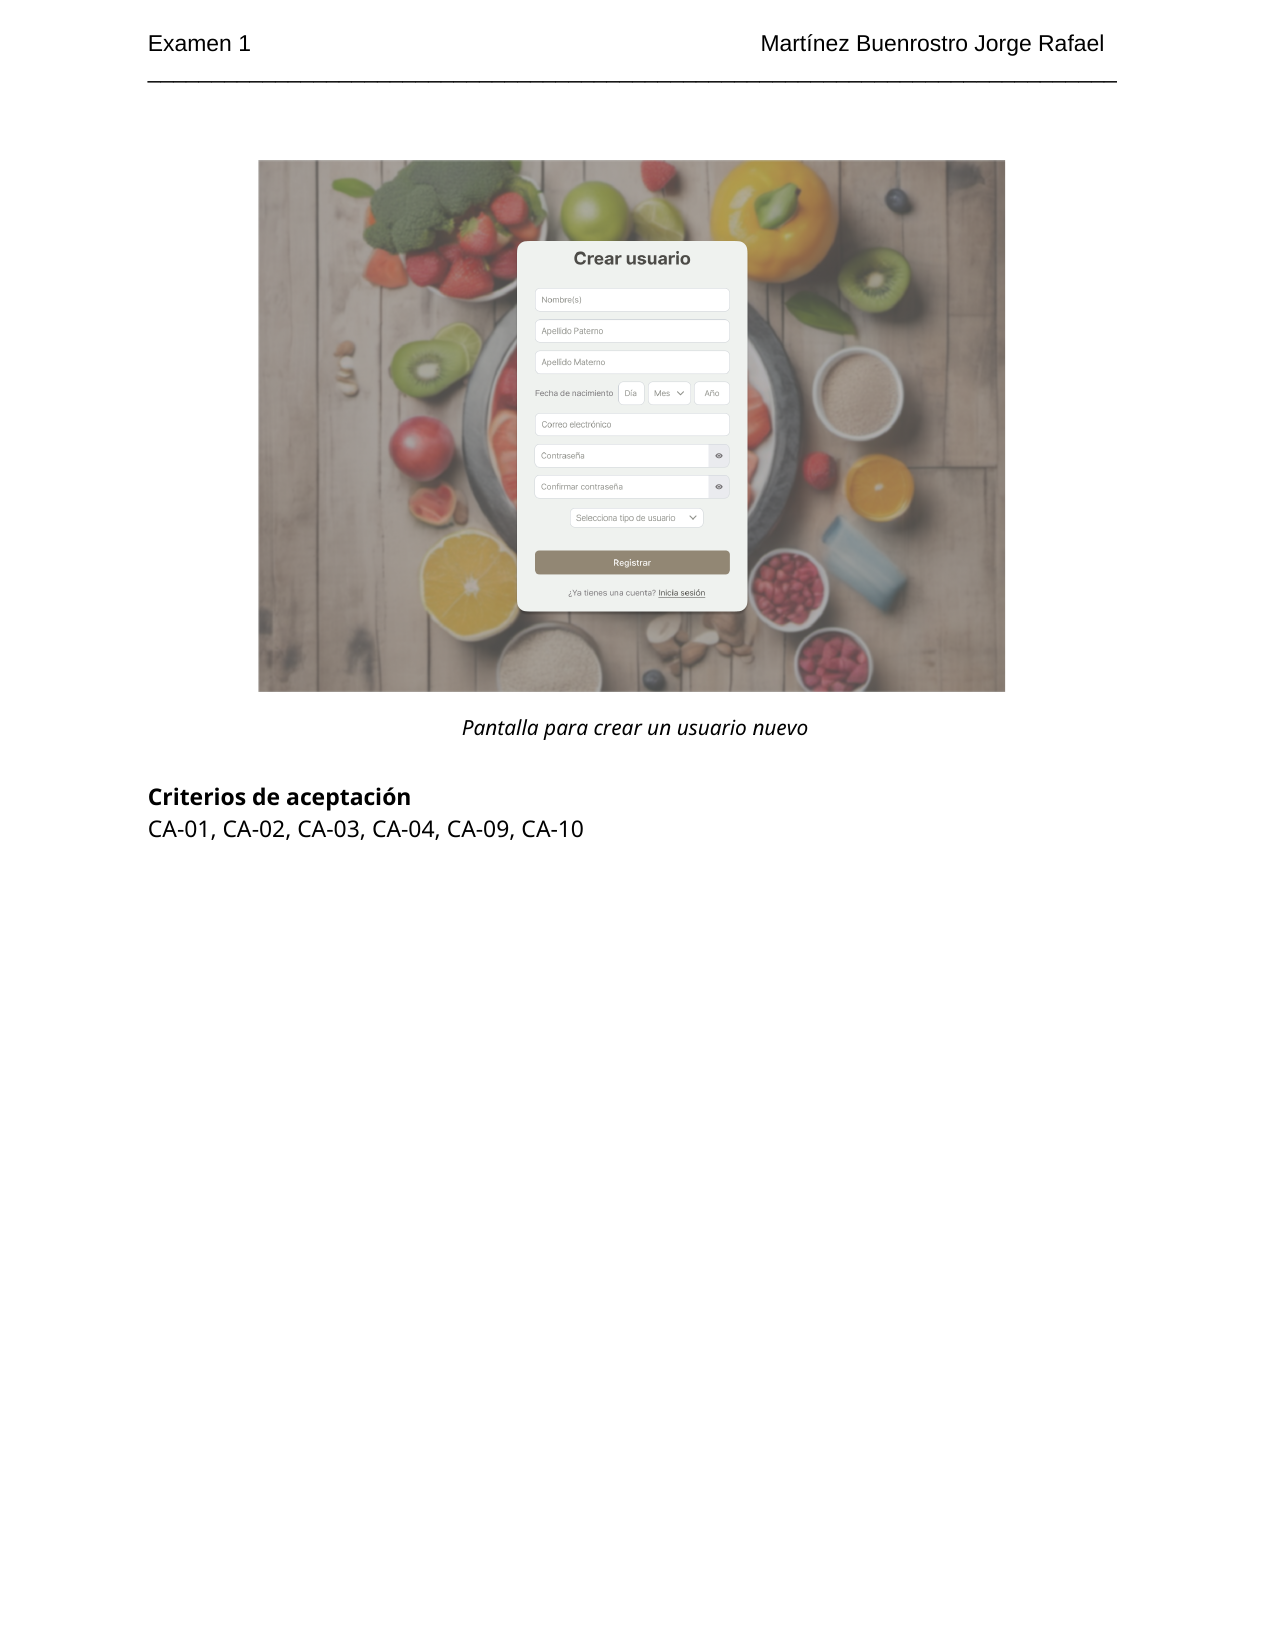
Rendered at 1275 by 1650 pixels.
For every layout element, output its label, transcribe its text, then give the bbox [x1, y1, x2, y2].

table_cell Pantalla para crear un usuario nuevo [148, 702, 1125, 752]
text Criterios de aceptación [148, 781, 1116, 813]
picture [258, 160, 1005, 692]
text CA-01, CA-02, CA-03, CA-04, CA-09, CA-10 [148, 813, 1116, 844]
table_header [148, 150, 1125, 702]
